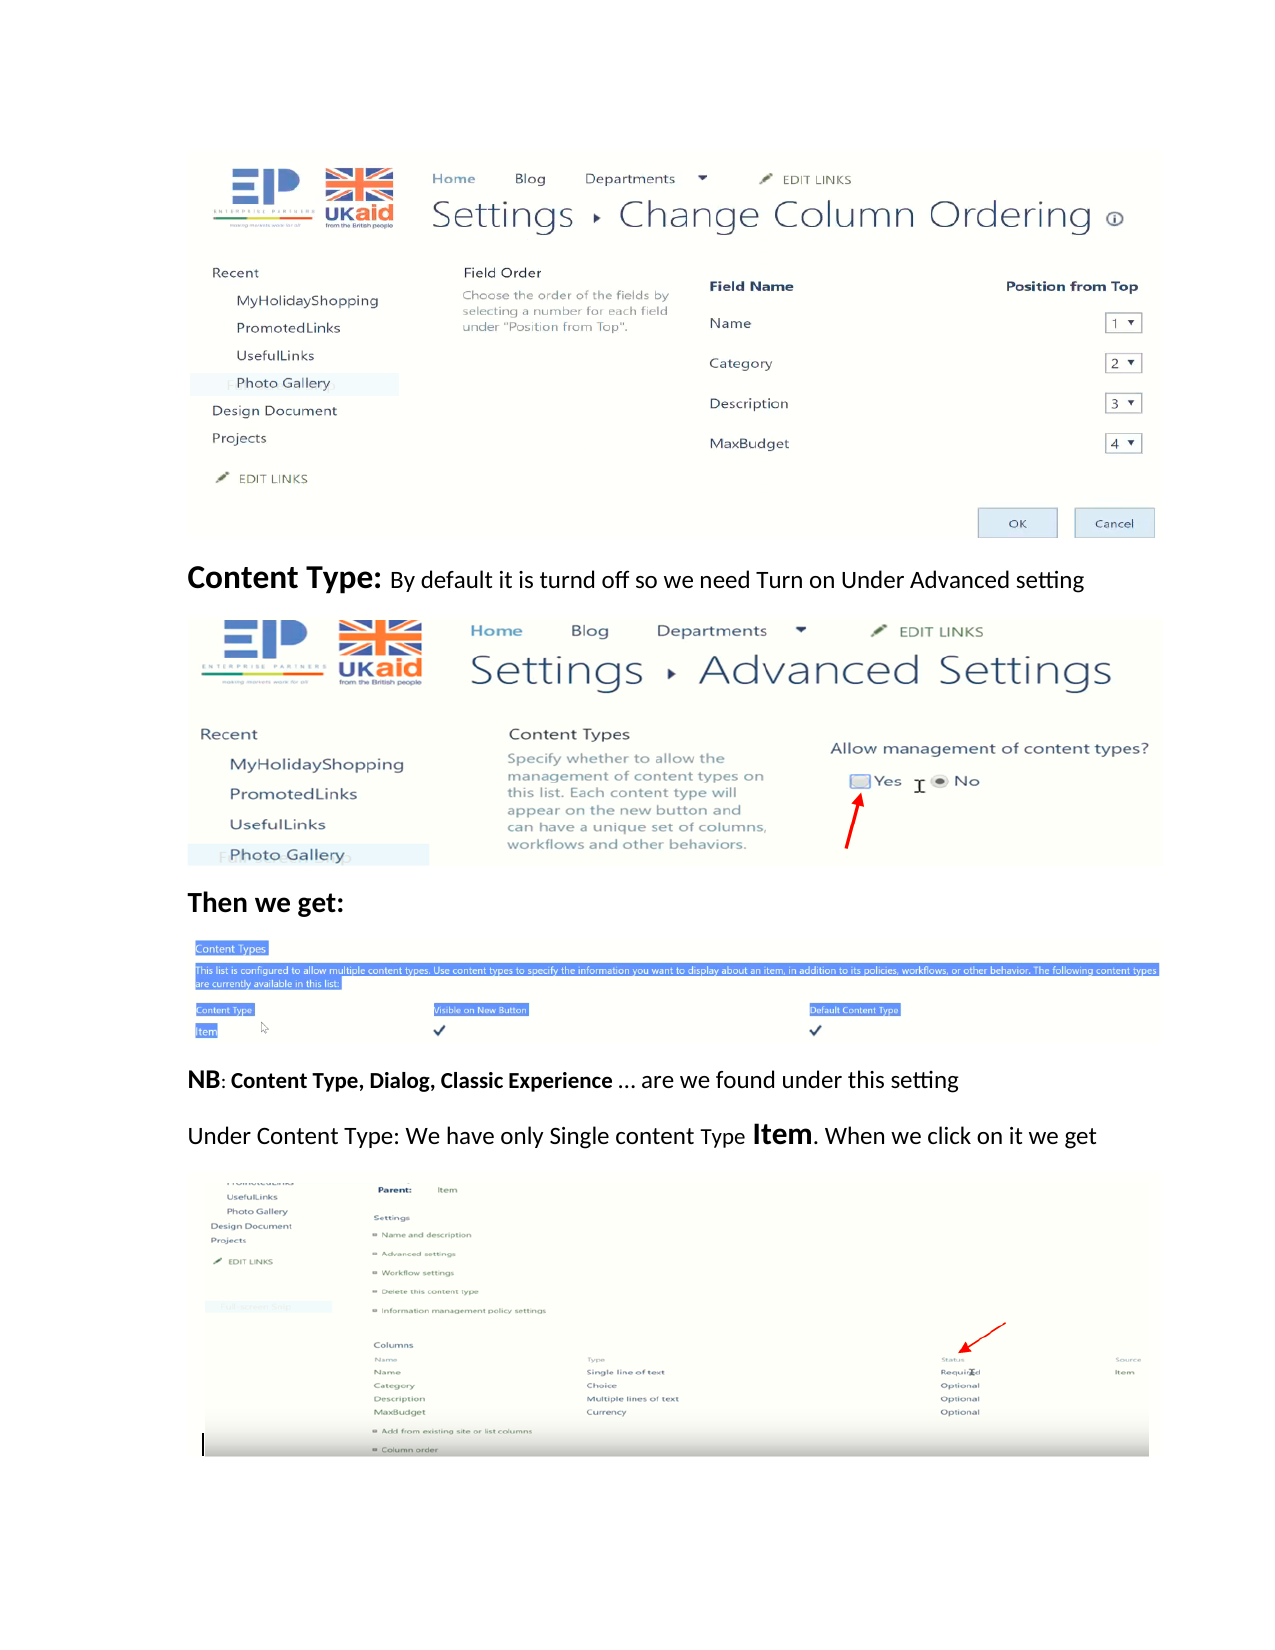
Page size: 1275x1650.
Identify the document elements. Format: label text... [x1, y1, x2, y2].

picture [187, 616, 1163, 866]
text Under Content Type: We have only Single content Type Item. When we click on it we get [187, 1114, 1125, 1152]
picture [187, 150, 1162, 538]
text Content Type: By default it is turnd off so we need Turn on Under Advanced setting [187, 556, 1125, 597]
text Then we get: [187, 884, 1125, 920]
text NB: Content Type, Dialog, Classic Experience … are we found under this setting [187, 1062, 1125, 1095]
picture [187, 1171, 1163, 1457]
picture [187, 939, 1163, 1043]
